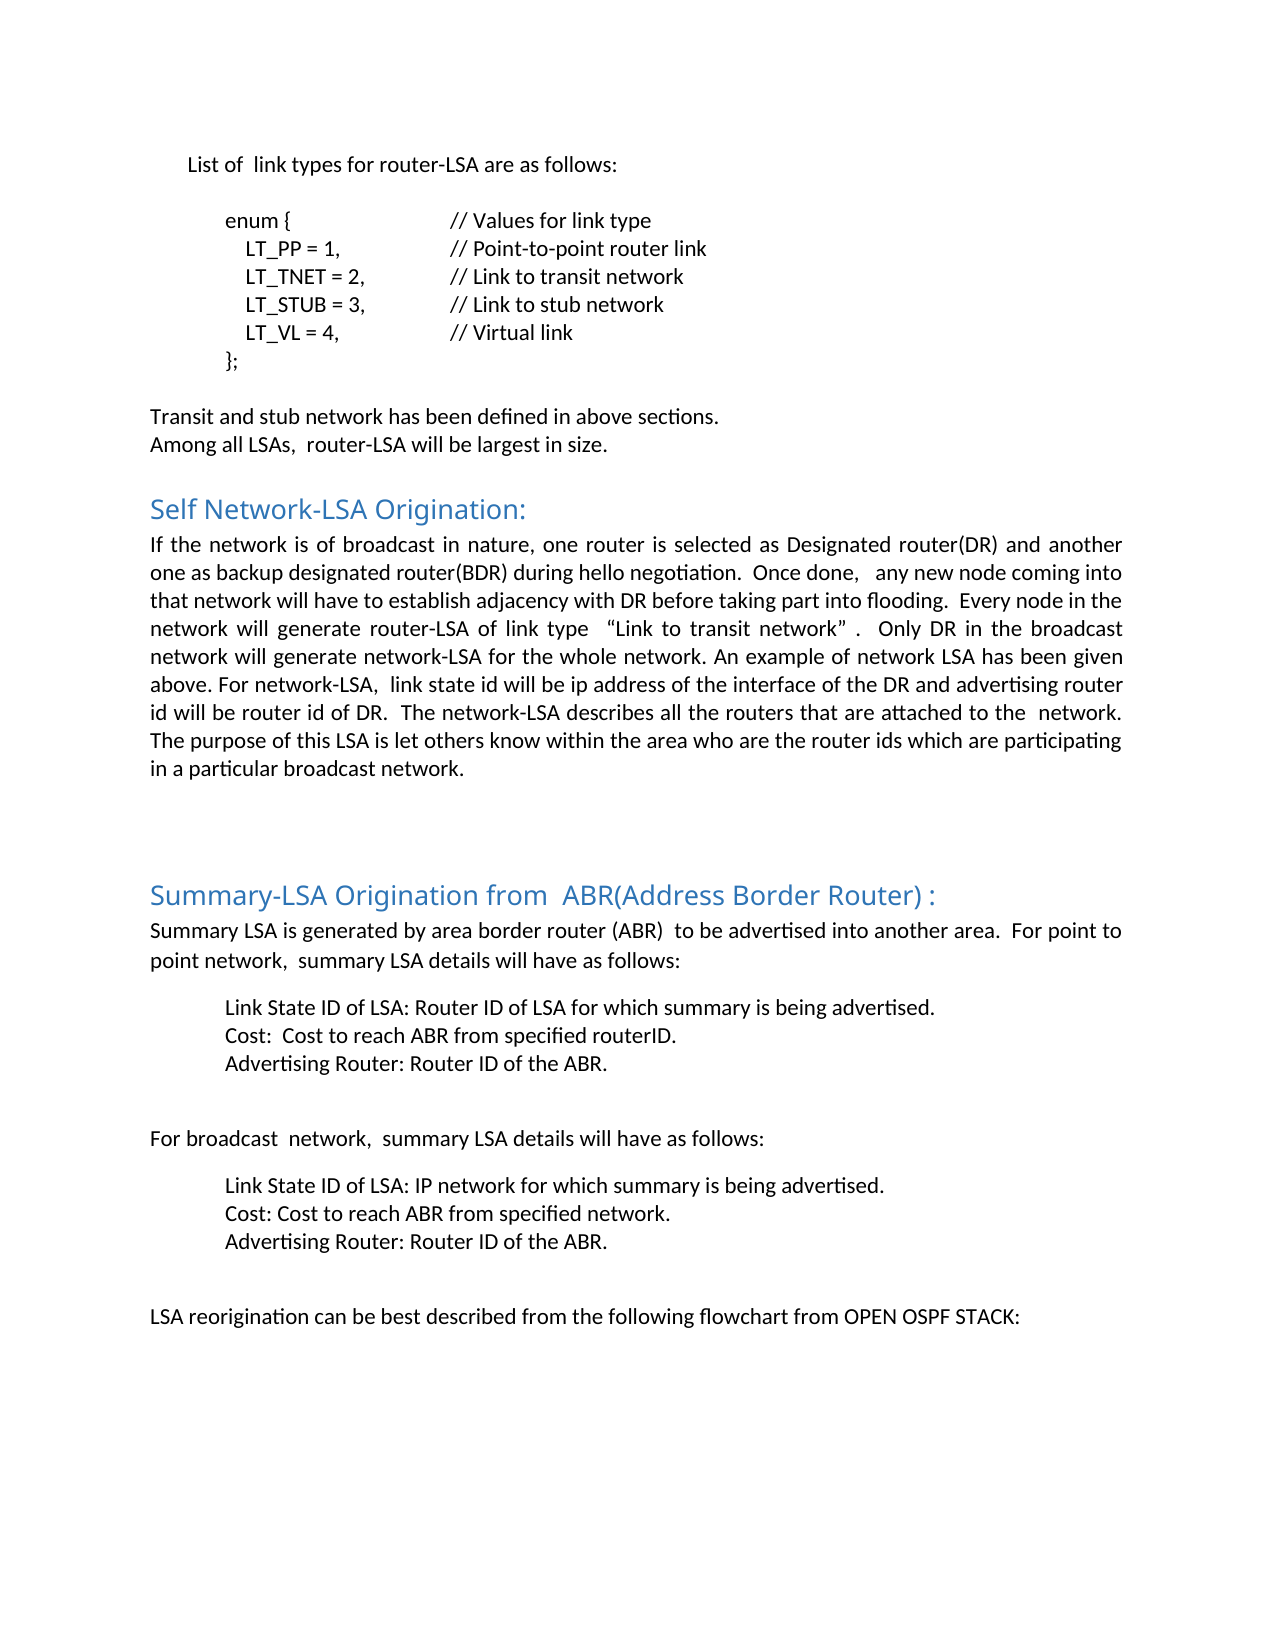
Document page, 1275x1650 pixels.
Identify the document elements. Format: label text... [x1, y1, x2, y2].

text }; [225, 346, 1125, 374]
text LT_TNET = 2, // Link to transit network [225, 262, 1125, 290]
text LT_VL = 4, // Virtual link [225, 318, 1125, 346]
text Cost: Cost to reach ABR from specified routerID. [150, 1021, 1125, 1049]
text LSA reorigination can be best described from the following flowchart from OPEN OSPF STACK: [150, 1302, 1125, 1330]
text Transit and stub network has been defined in above sections. [150, 402, 1125, 430]
text If the network is of broadcast in nature, one router is selected as Designated router(DR) and another one as backup designated router(BDR) during hello negotiation. Once done, any new node coming into that network will have to establish adjacency with DR before taking part into flooding. Every node in the network will generate router-LSA of link type “Link to transit network” . Only DR in the broadcast network will generate network-LSA for the whole network. An example of network LSA has been given above. For network-LSA, link state id will be ip address of the interface of the DR and advertising router id will be router id of DR. The network-LSA describes all the routers that are attached to the network. The purpose of this LSA is let others know within the area who are the router ids which are participating in a particular broadcast network. [150, 530, 1125, 782]
subtitle Summary-LSA Origination from ABR(Address Border Router) : [150, 876, 1125, 913]
text Advertising Router: Router ID of the ABR. [150, 1049, 1125, 1077]
text Summary LSA is generated by area border router (ABR) to be advertised into another area. For point to point network, summary LSA details will have as follows: [150, 916, 1125, 974]
text enum { // Values for link type [225, 206, 1125, 234]
text For broadcast network, summary LSA details will have as follows: [150, 1124, 1125, 1152]
text Advertising Router: Router ID of the ABR. [150, 1227, 1125, 1255]
text Cost: Cost to reach ABR from specified network. [150, 1199, 1125, 1227]
text LT_STUB = 3, // Link to stub network [225, 290, 1125, 318]
text Link State ID of LSA: IP network for which summary is being advertised. [150, 1171, 1125, 1199]
text List of link types for router-LSA are as follows: [150, 150, 1125, 178]
text Link State ID of LSA: Router ID of LSA for which summary is being advertised. [150, 993, 1125, 1021]
subtitle Self Network-LSA Origination: [150, 490, 1125, 527]
text Among all LSAs, router-LSA will be largest in size. [150, 430, 1125, 458]
text LT_PP = 1, // Point-to-point router link [225, 234, 1125, 262]
